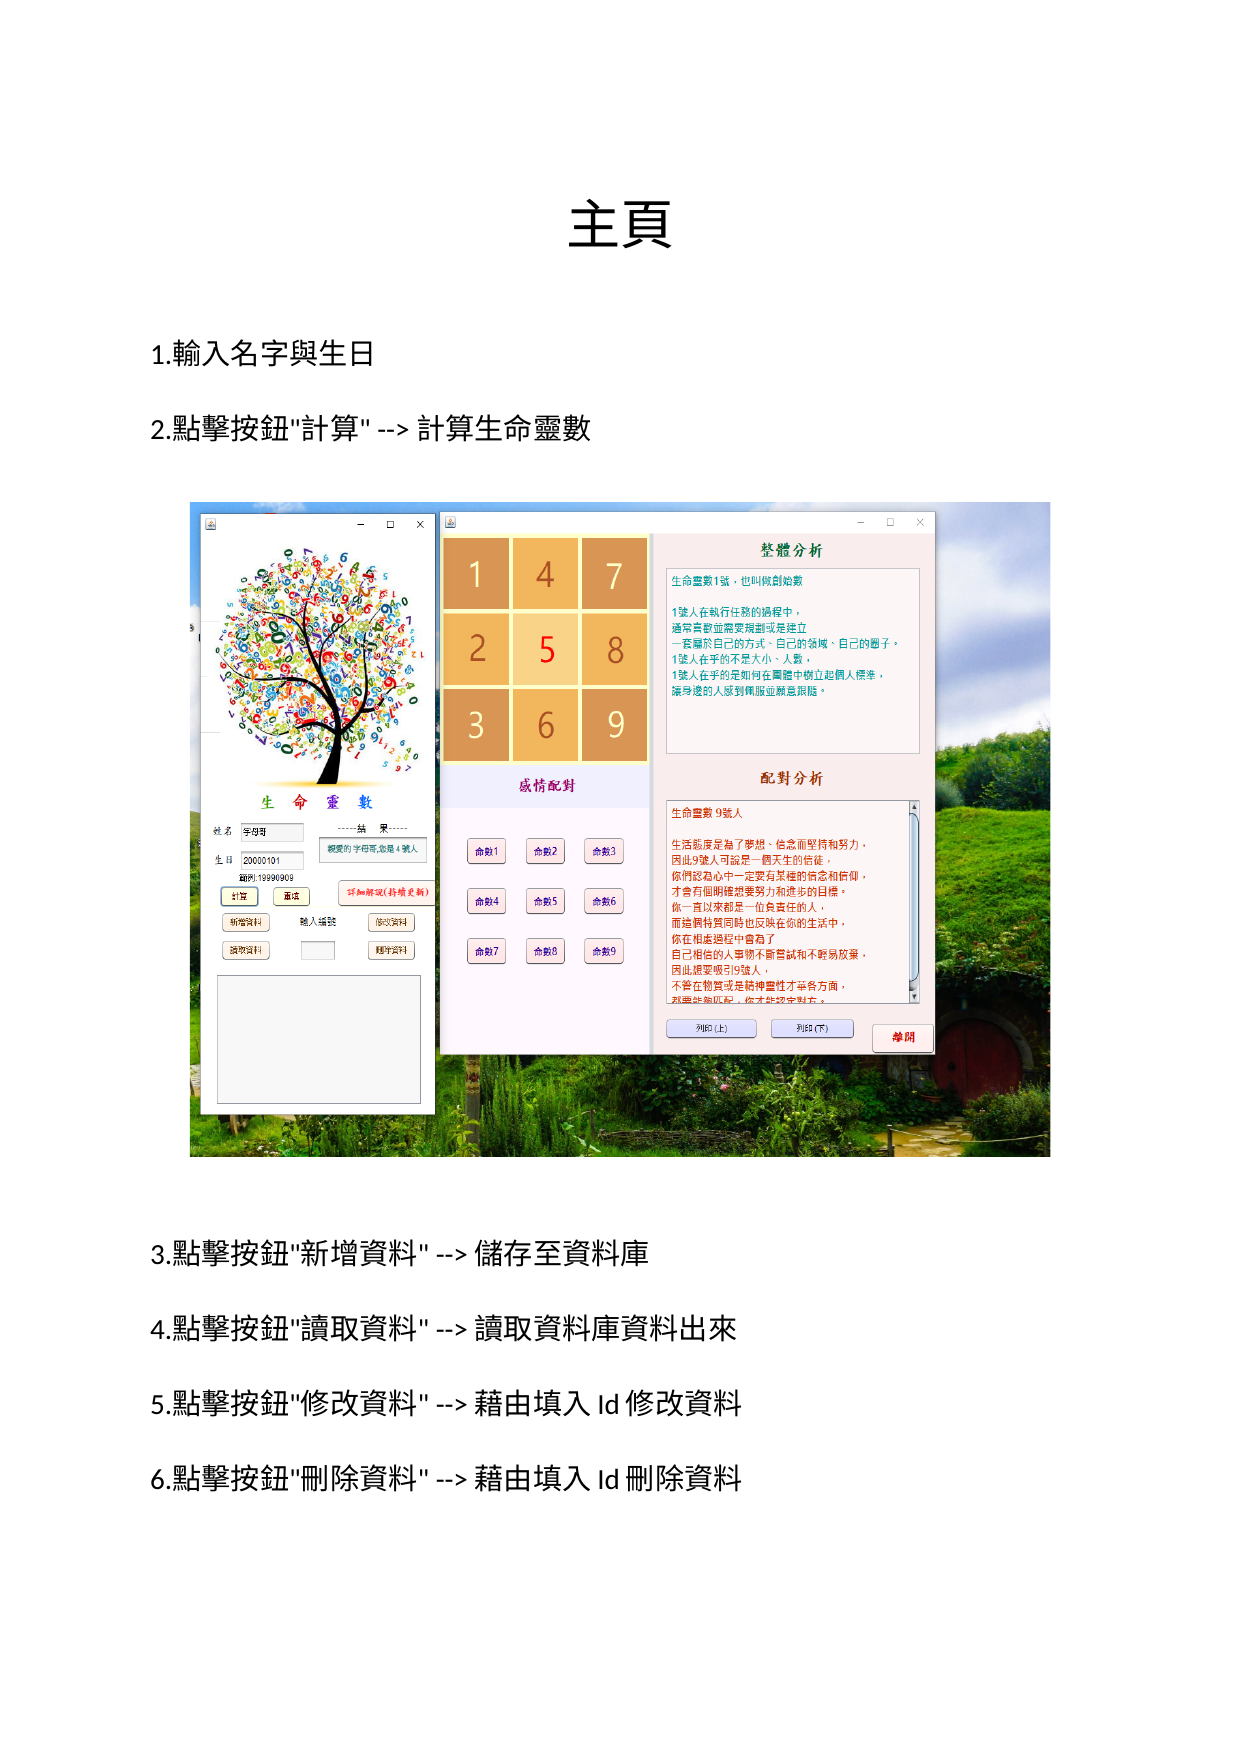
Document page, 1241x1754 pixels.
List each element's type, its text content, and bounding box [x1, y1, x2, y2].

text 3.點擊按鈕"新增資料" --> 儲存至資料庫 [150, 1214, 1090, 1289]
text 1.輸入名字與生日 [150, 314, 1090, 389]
text 4.點擊按鈕"讀取資料" --> 讀取資料庫資料出來 [150, 1289, 1090, 1364]
text 5.點擊按鈕"修改資料" --> 藉由填入Id修改資料 [150, 1364, 1090, 1439]
text 6.點擊按鈕"刪除資料" --> 藉由填入Id刪除資料 [150, 1439, 1090, 1514]
text 2.點擊按鈕"計算" --> 計算生命靈數 [150, 389, 1090, 464]
text 主頁 [150, 164, 1090, 277]
